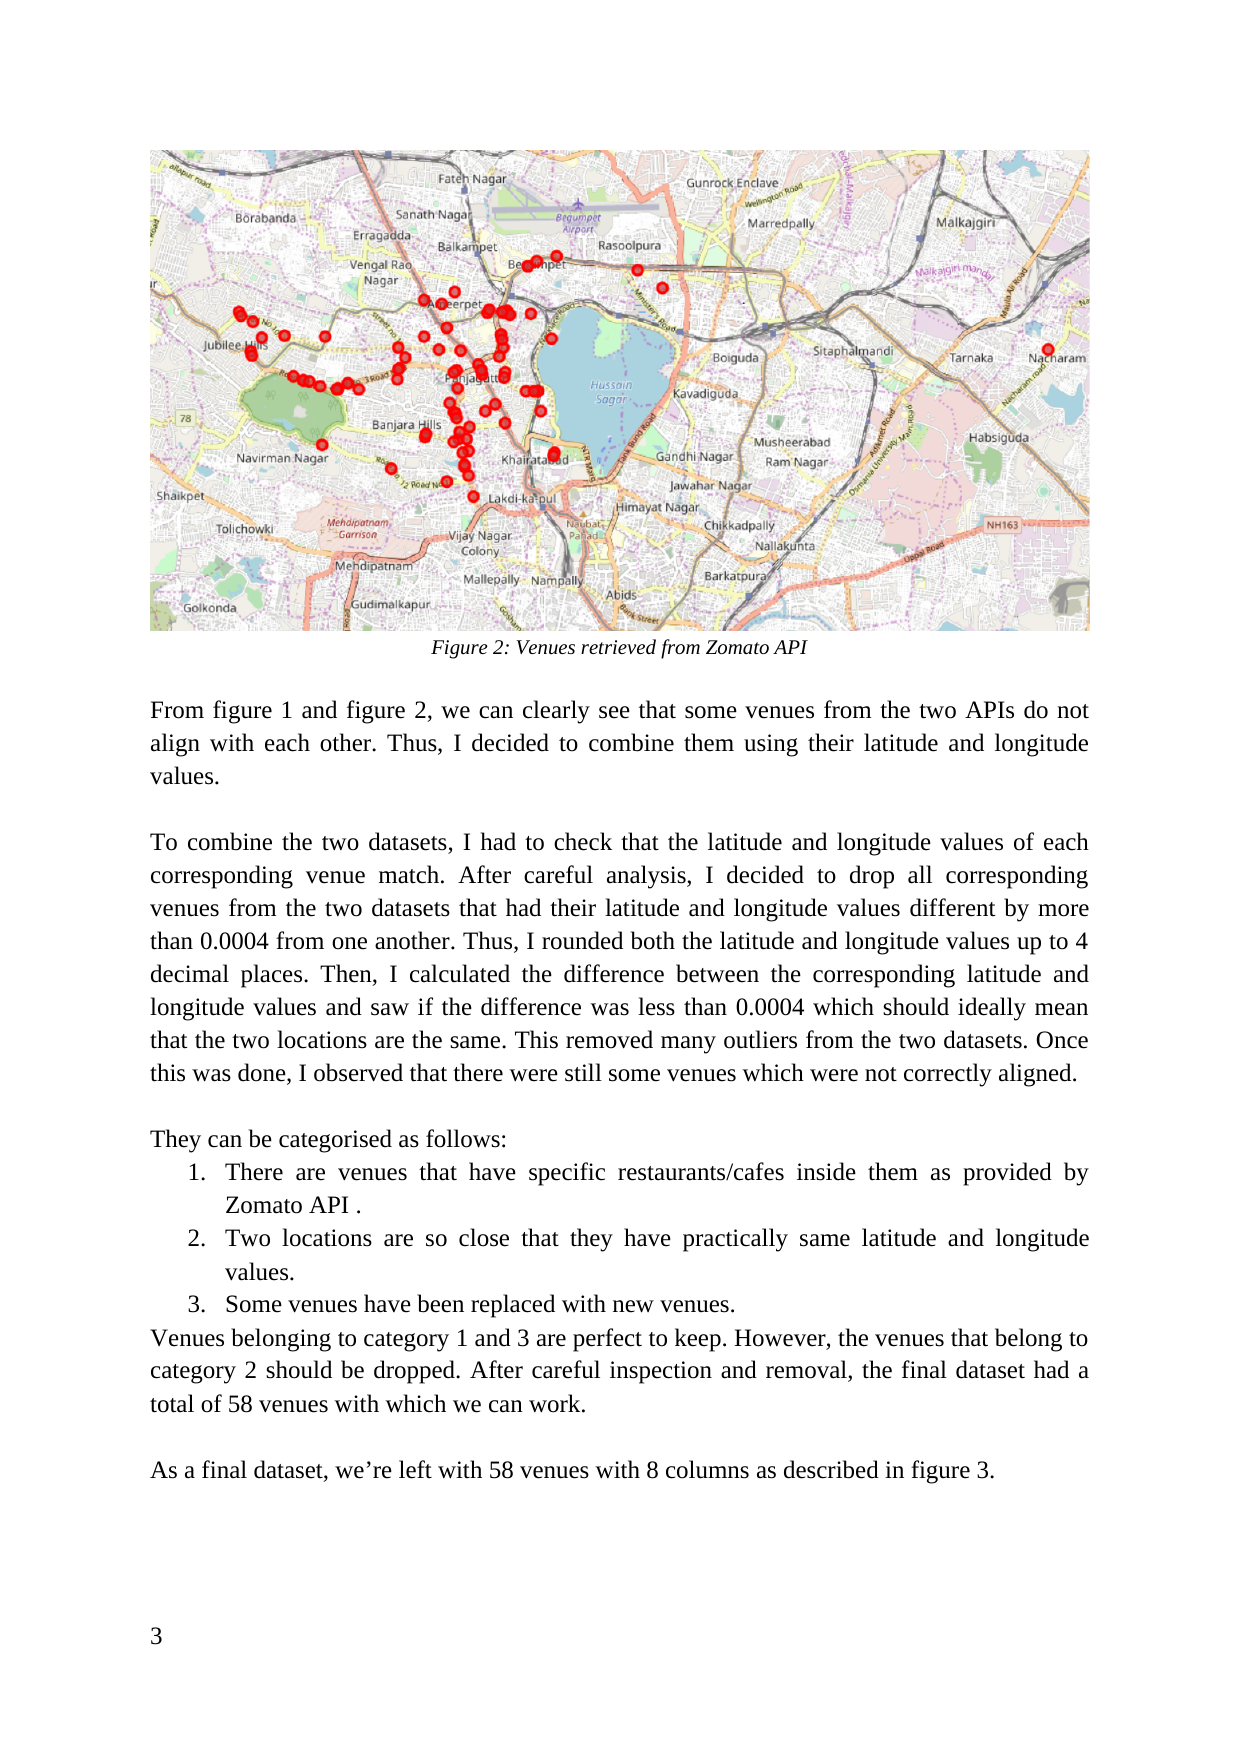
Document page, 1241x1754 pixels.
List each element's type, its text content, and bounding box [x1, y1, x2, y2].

list There are venues that have specific restaurants/cafes inside them as provided by Zomato API . [187, 1157, 1090, 1219]
list Two locations are so close that they have practically same latitude and longitude values. [187, 1223, 1090, 1285]
list Some venues have been replaced with new venues. [187, 1289, 1090, 1318]
text They can be categorised as follows: [150, 1124, 1090, 1153]
picture [150, 150, 1090, 631]
text To combine the two datasets, I had to check that the latitude and longitude values of each corresponding venue match. After careful analysis, I decided to drop all corresponding venues from the two datasets that had their latitude and longitude values different by more than 0.0004 from one another. Thus, I rounded both the latitude and longitude values up to 4 decimal places. Then, I calculated the difference between the corresponding latitude and longitude values and saw if the difference was less than 0.0004 which should ideally mean that the two locations are the same. This removed many outliers from the two datasets. Once this was done, I observed that there were still some venues which were not correctly aligned. [150, 827, 1090, 1087]
text As a final dataset, we’re left with 58 venues with 8 columns as described in figure 3. [150, 1455, 1090, 1483]
text Figure 2: Venues retrieved from Zomato API [150, 634, 1090, 659]
text From figure 1 and figure 2, we can clearly see that some venues from the two APIs do not align with each other. Thus, I decided to combine them using their latitude and longitude values. [150, 695, 1090, 790]
text Venues belonging to category 1 and 3 are perfect to keep. However, the venues that belong to category 2 should be dropped. After careful inspection and removal, the final dataset had a total of 58 venues with which we can work. [150, 1323, 1090, 1417]
